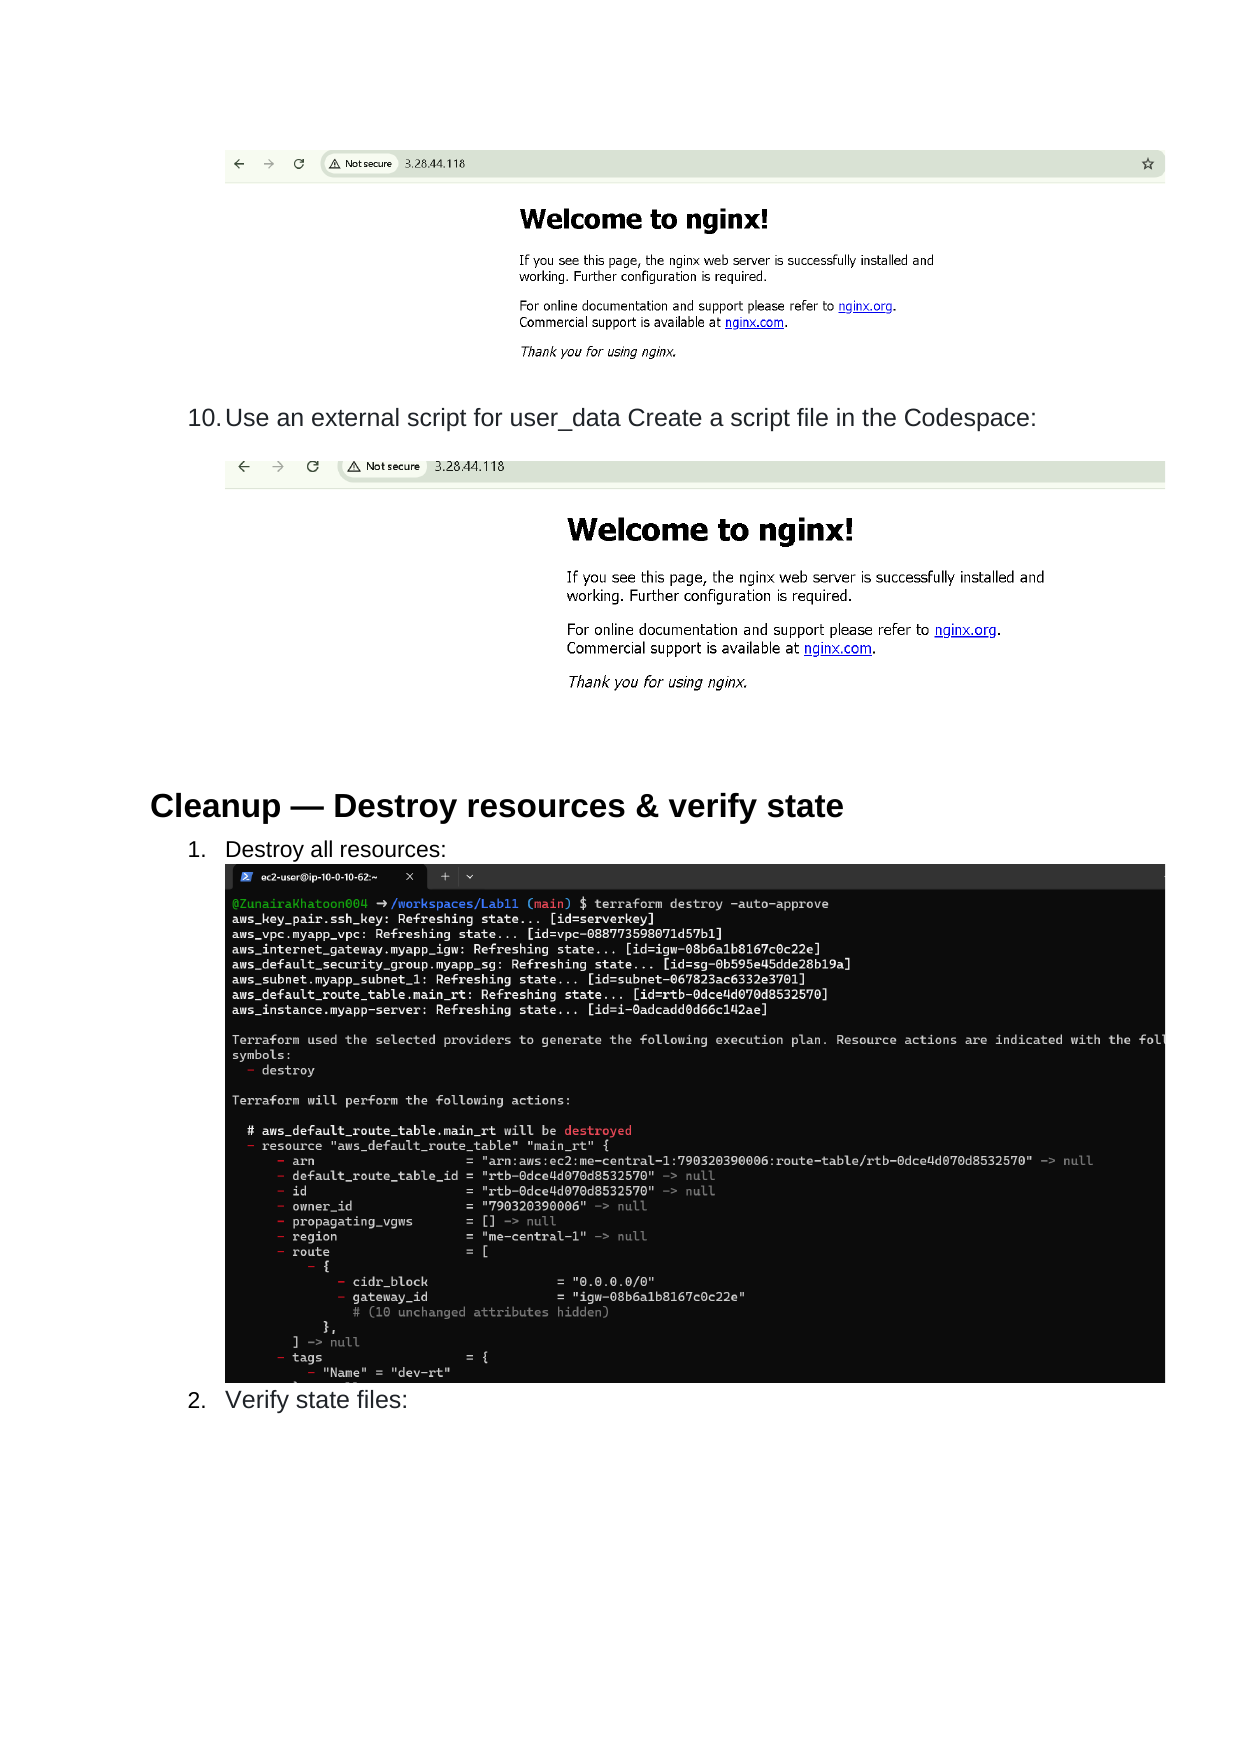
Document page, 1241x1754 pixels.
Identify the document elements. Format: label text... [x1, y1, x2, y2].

picture [225, 461, 1166, 749]
picture [225, 150, 1166, 375]
list Destroy all resources: [187, 836, 1090, 862]
list Verify state files: [187, 1385, 1090, 1414]
list Use an external script for user_data Create a script file in the Codespace: [187, 403, 1090, 432]
picture [225, 864, 1166, 1383]
subtitle Cleanup — Destroy resources & verify state [150, 786, 1090, 824]
